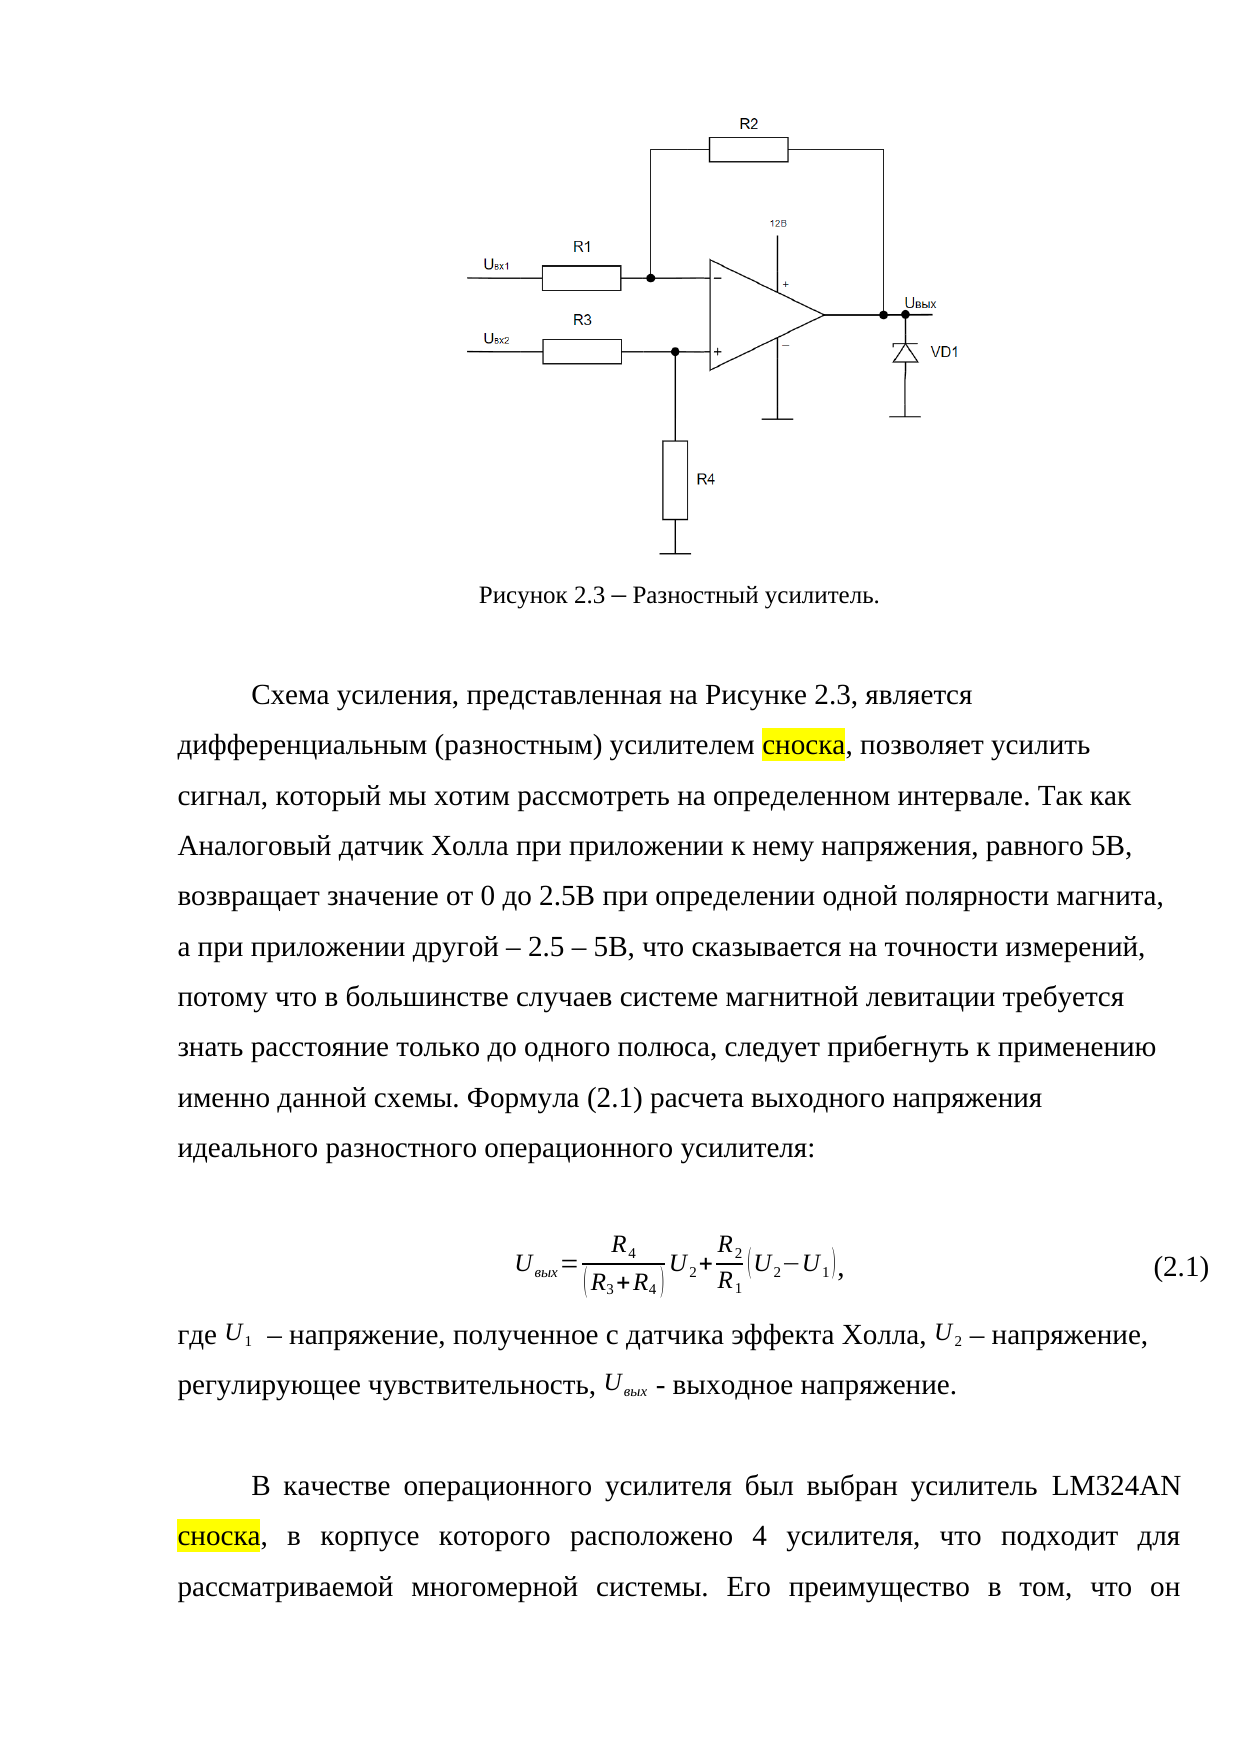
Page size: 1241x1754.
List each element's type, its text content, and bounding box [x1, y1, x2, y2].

picture [457, 118, 975, 563]
text , (2.1) [177, 1231, 1181, 1300]
text Рисунок 2.3 – Разностный усилитель. [177, 577, 1181, 610]
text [177, 1468, 1181, 1602]
text Схема усиления, представленная на Рисунке 2.3, является дифференциальным (разностным) усилителем сноска, позволяет усилить сигнал, который мы хотим рассмотреть на определенном интервале. Так как Аналоговый датчик Холла при приложении к нему напряжения, равного 5В, возвращает значение от 0 до 2.5В при определении одной полярности магнита, а при приложении другой – 2.5 – 5В, что сказывается на точности измерений, потому что в большинстве случаев системе магнитной левитации требуется знать расстояние только до одного полюса, следует прибегнуть к применению именно данной схемы. Формула (2.1) расчета выходного напряжения идеального разностного операционного усилителя: [177, 677, 1181, 1163]
text где – напряжение, полученное с датчика эффекта Холла, – напряжение, регулирующее чувствительность, - выходное напряжение. [177, 1317, 1181, 1401]
